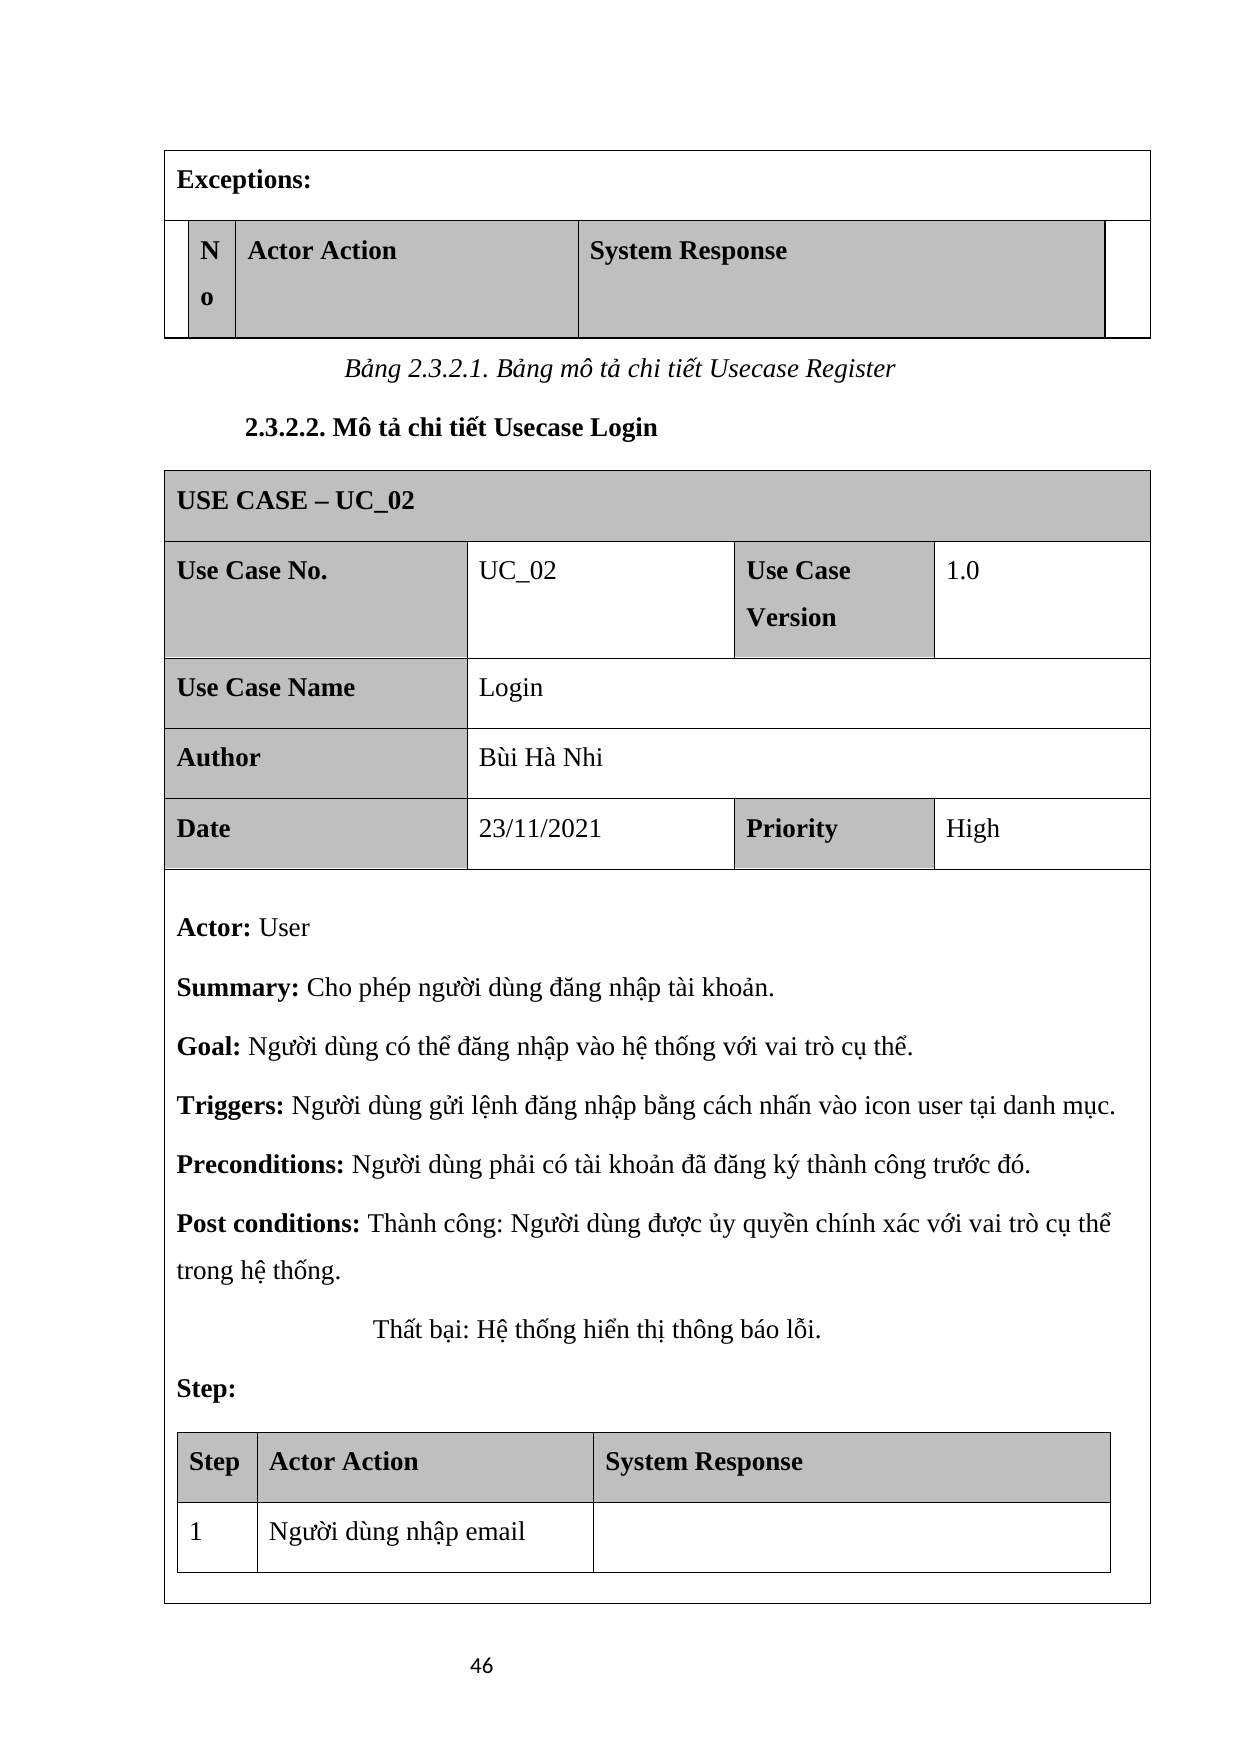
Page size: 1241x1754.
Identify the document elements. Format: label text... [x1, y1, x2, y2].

table_cell [165, 221, 188, 337]
table_cell Bùi Hà Nhi [468, 729, 1150, 798]
table_cell Login [468, 659, 1150, 728]
table_cell 23/11/2021 [468, 799, 734, 868]
table_cell Use Case No. [165, 542, 467, 657]
text Bảng 2.3.2.1. Bảng mô tả chi tiết Usecase Register [187, 352, 1053, 383]
table_cell 1.0 [935, 542, 1150, 657]
table_cell Author [165, 729, 467, 798]
table_cell Use Case Name [165, 659, 467, 728]
table_cell Actor Action [236, 221, 578, 337]
table_cell UC_02 [468, 542, 734, 657]
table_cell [165, 870, 1150, 1603]
table_cell Priority [735, 799, 934, 868]
table_cell High [935, 799, 1150, 868]
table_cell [165, 151, 1150, 220]
table_header USE CASE – UC_02 [165, 471, 1150, 541]
table_cell [1106, 221, 1150, 337]
table_cell N o [189, 221, 235, 337]
table_cell System Response [579, 221, 1104, 337]
subtitle 2.3.2.2. Mô tả chi tiết Usecase Login [187, 411, 1053, 442]
table_cell Date [165, 799, 467, 868]
table_cell Use Case Version [735, 542, 934, 657]
